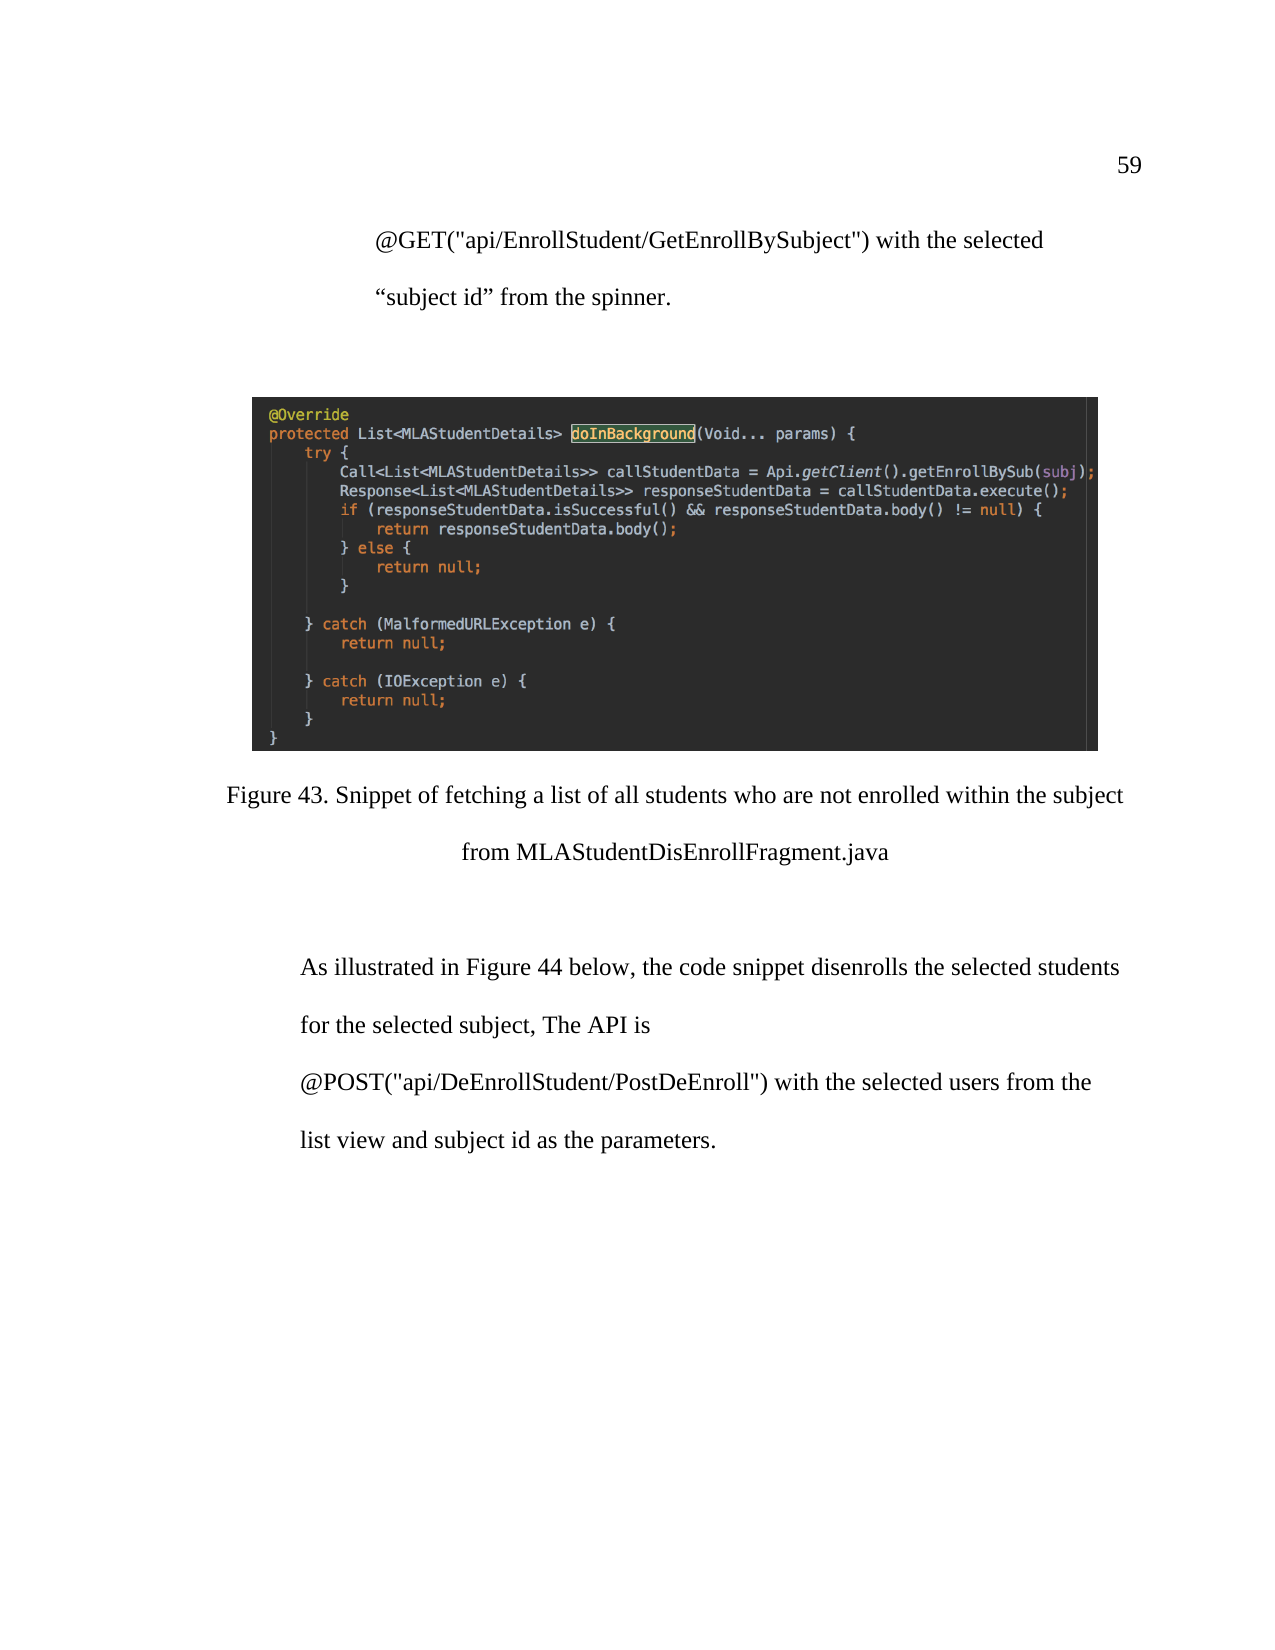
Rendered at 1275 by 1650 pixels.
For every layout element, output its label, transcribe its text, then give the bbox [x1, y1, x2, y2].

text Figure 43. Snippet of fetching a list of all students who are not enrolled within the subject from MLAStudentDisEnrollFragment.java [225, 780, 1125, 866]
text As illustrated in Figure 44 below, the code snippet disenrolls the selected students for the selected subject, The API is @POST("api/DeEnrollStudent/PostDeEnroll") with the selected users from the list view and subject id as the parameters. [300, 952, 1125, 1153]
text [375, 225, 1125, 311]
picture [252, 397, 1098, 751]
